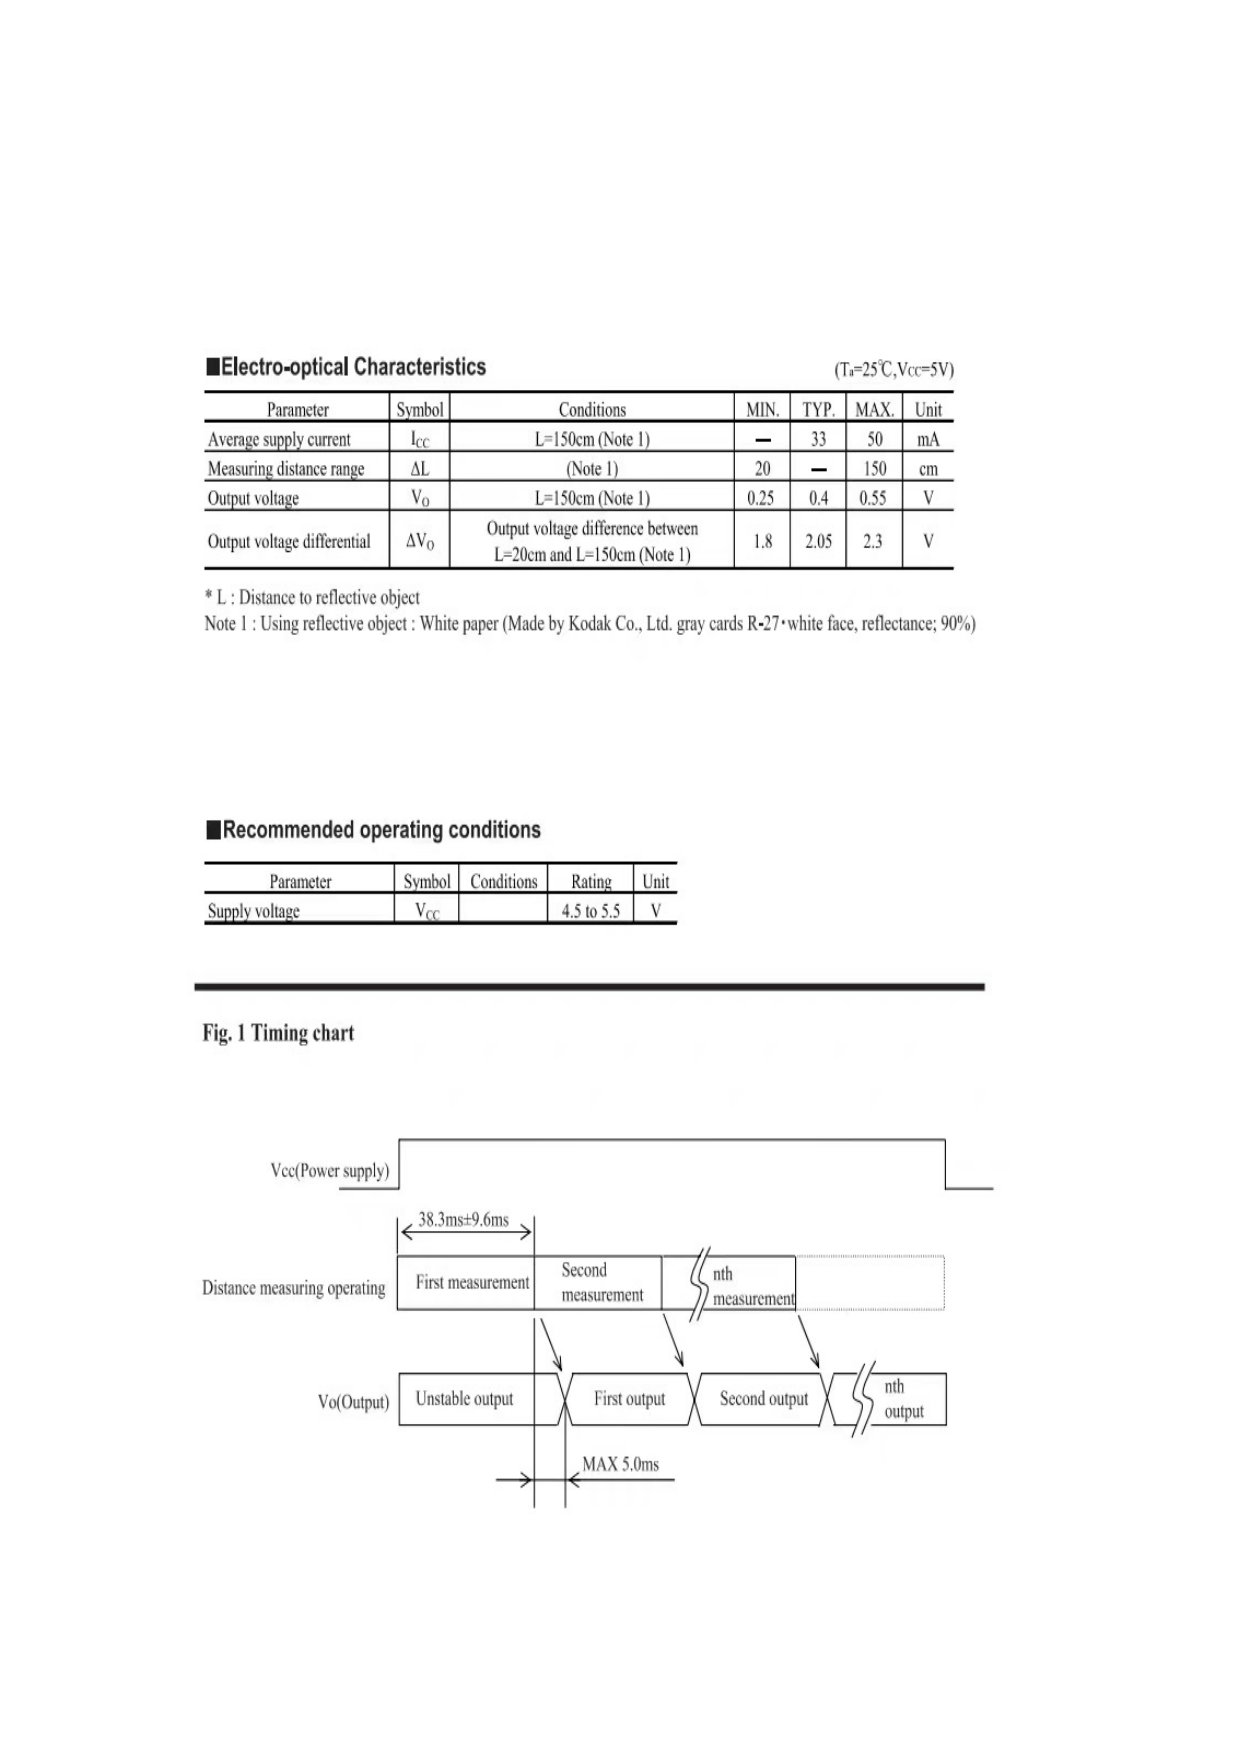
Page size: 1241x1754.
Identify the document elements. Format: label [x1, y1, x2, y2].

picture [187, 172, 1051, 1582]
